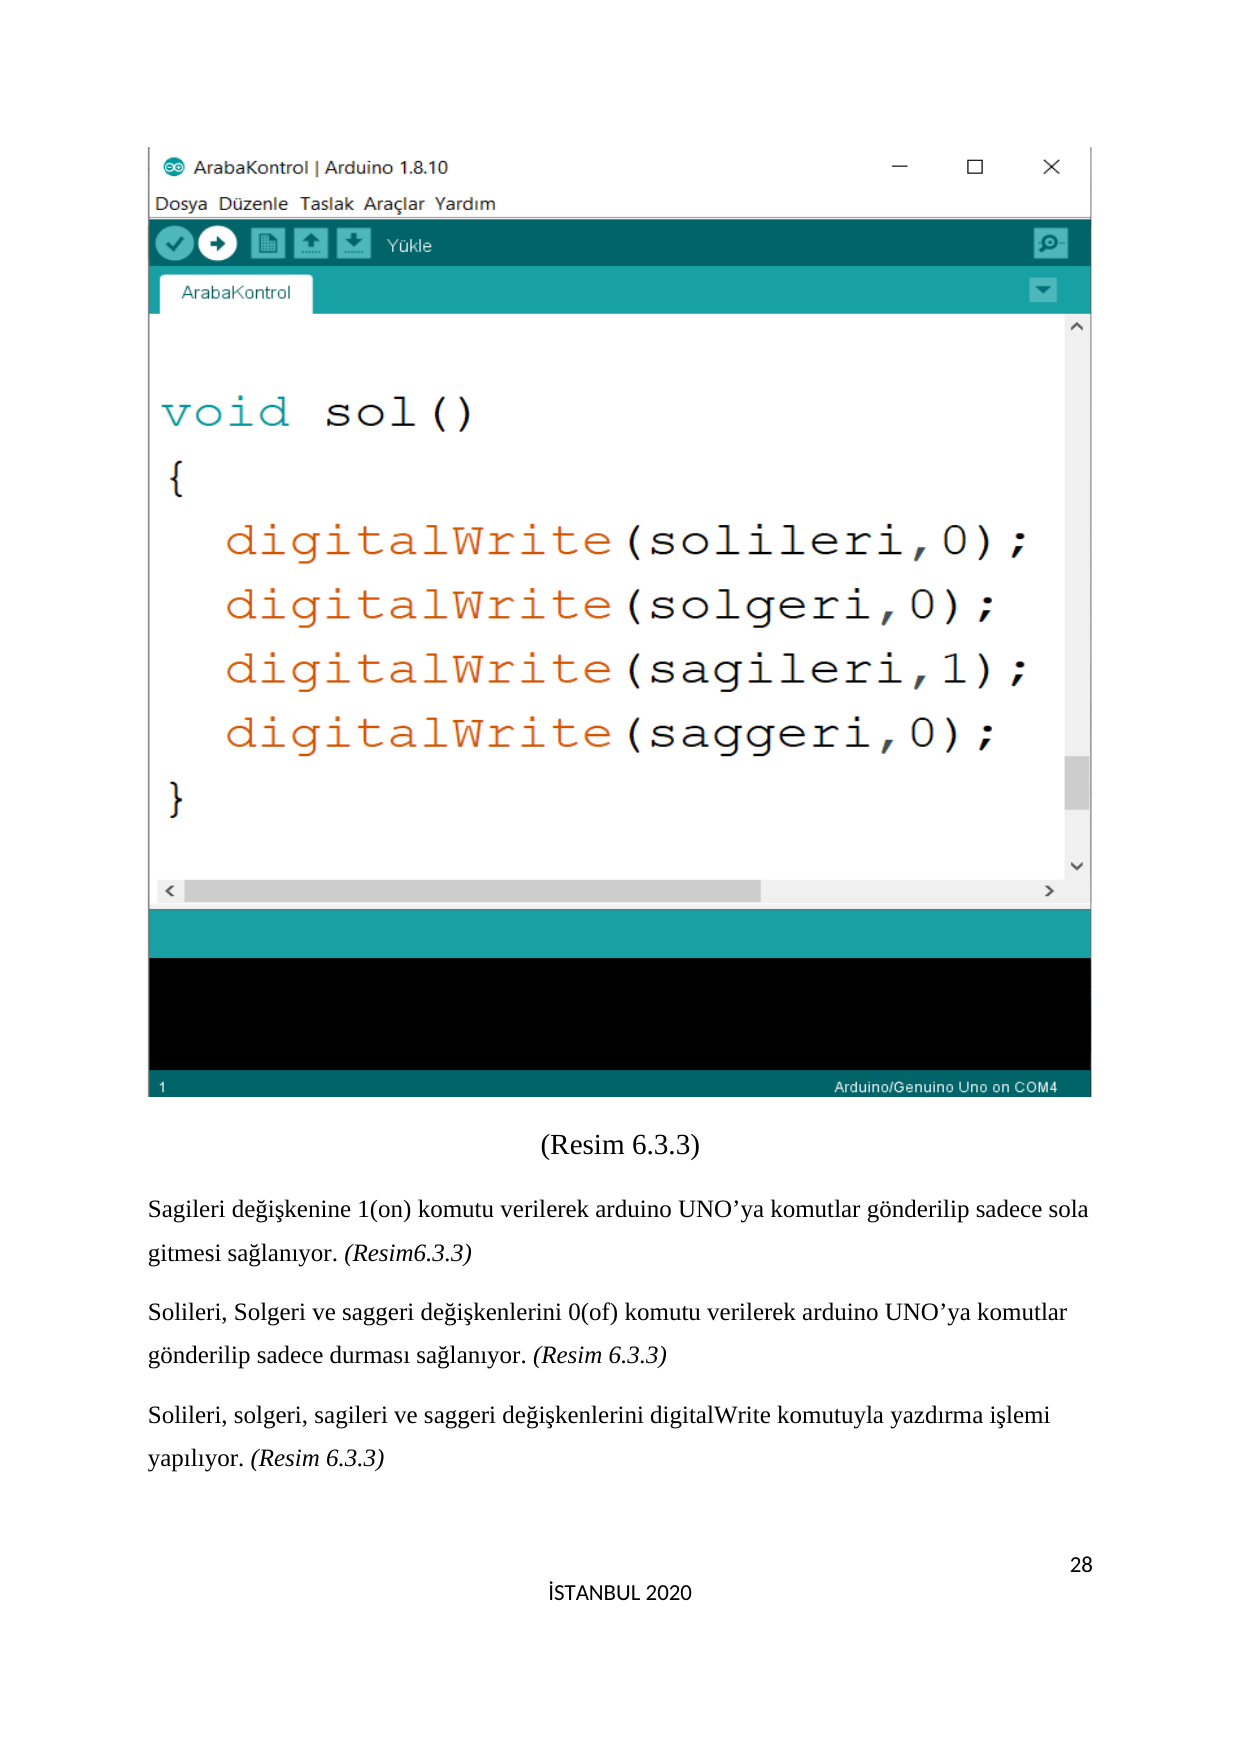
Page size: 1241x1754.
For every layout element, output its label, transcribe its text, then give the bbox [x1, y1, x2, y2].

text Solileri, Solgeri ve saggeri değişkenlerini 0(of) komutu verilerek arduino UNO’ya komutlar gönderilip sadece durması sağlanıyor. (Resim 6.3.3) [148, 1297, 1093, 1369]
text Solileri, solgeri, sagileri ve saggeri değişkenlerini digitalWrite komutuyla yazdırma işlemi yapılıyor. (Resim 6.3.3) [148, 1400, 1093, 1472]
text (Resim 6.3.3) [148, 1127, 1093, 1161]
text Sagileri değişkenine 1(on) komutu verilerek arduino UNO’ya komutlar gönderilip sadece sola gitmesi sağlanıyor. (Resim6.3.3) [148, 1194, 1093, 1266]
picture [147, 147, 1092, 1097]
